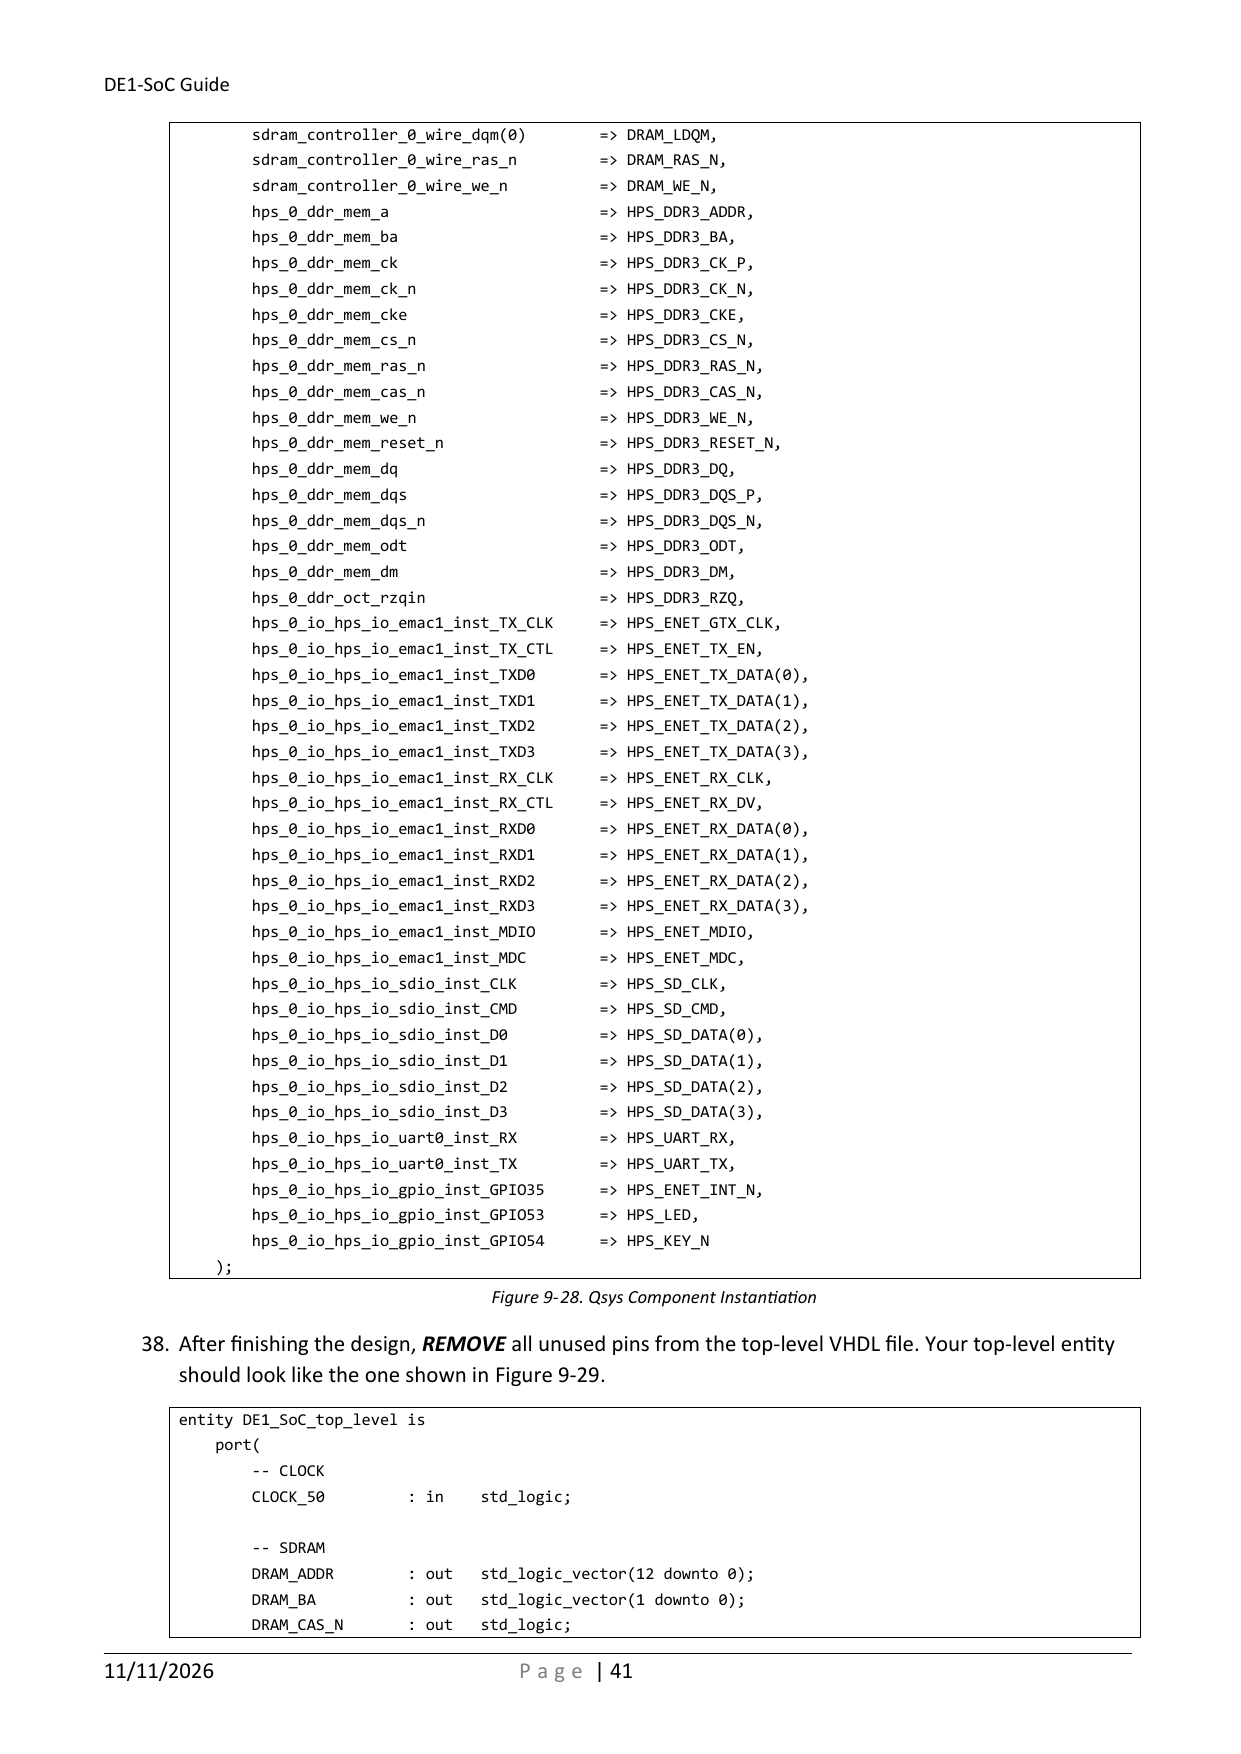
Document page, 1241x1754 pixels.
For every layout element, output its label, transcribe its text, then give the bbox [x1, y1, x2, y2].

text hps_0_io_hps_io_emac1_inst_MDC => HPS_ENET_MDC, [170, 945, 1140, 968]
text hps_0_ddr_mem_ras_n => HPS_DDR3_RAS_N, [170, 353, 1140, 376]
text hps_0_ddr_mem_cs_n => HPS_DDR3_CS_N, [170, 327, 1140, 350]
text hps_0_io_hps_io_emac1_inst_MDIO => HPS_ENET_MDIO, [170, 919, 1140, 942]
text hps_0_io_hps_io_sdio_inst_D0 => HPS_SD_DATA(0), [170, 1022, 1140, 1045]
text hps_0_io_hps_io_emac1_inst_TXD3 => HPS_ENET_TX_DATA(3), [170, 739, 1140, 762]
text hps_0_io_hps_io_sdio_inst_D3 => HPS_SD_DATA(3), [170, 1099, 1140, 1122]
text hps_0_ddr_mem_dm => HPS_DDR3_DM, [170, 559, 1140, 582]
text sdram_controller_0_wire_dqm(0) => DRAM_LDQM, [170, 123, 1140, 144]
text hps_0_io_hps_io_emac1_inst_RX_CTL => HPS_ENET_RX_DV, [170, 791, 1140, 813]
text hps_0_ddr_oct_rzqin => HPS_DDR3_RZQ, [170, 585, 1140, 607]
text hps_0_io_hps_io_sdio_inst_CLK => HPS_SD_CLK, [170, 971, 1140, 993]
text hps_0_io_hps_io_emac1_inst_RXD1 => HPS_ENET_RX_DATA(1), [170, 842, 1140, 865]
text hps_0_ddr_mem_ck_n => HPS_DDR3_CK_N, [170, 276, 1140, 299]
text hps_0_io_hps_io_sdio_inst_CMD => HPS_SD_CMD, [170, 996, 1140, 1019]
text hps_0_ddr_mem_cke => HPS_DDR3_CKE, [170, 302, 1140, 324]
text -- CLOCK [170, 1458, 1140, 1481]
text DRAM_CAS_N : out std_logic; [170, 1612, 1140, 1637]
text hps_0_ddr_mem_ba => HPS_DDR3_BA, [170, 224, 1140, 247]
text hps_0_io_hps_io_sdio_inst_D1 => HPS_SD_DATA(1), [170, 1048, 1140, 1071]
text -- SDRAM [170, 1535, 1140, 1558]
text sdram_controller_0_wire_we_n => DRAM_WE_N, [170, 173, 1140, 196]
text hps_0_io_hps_io_emac1_inst_RXD3 => HPS_ENET_RX_DATA(3), [170, 893, 1140, 916]
text hps_0_io_hps_io_uart0_inst_RX => HPS_UART_RX, [170, 1125, 1140, 1148]
text hps_0_io_hps_io_emac1_inst_RXD0 => HPS_ENET_RX_DATA(0), [170, 816, 1140, 839]
text hps_0_io_hps_io_emac1_inst_TXD0 => HPS_ENET_TX_DATA(0), [170, 662, 1140, 684]
text hps_0_ddr_mem_cas_n => HPS_DDR3_CAS_N, [170, 379, 1140, 402]
text hps_0_ddr_mem_we_n => HPS_DDR3_WE_N, [170, 405, 1140, 427]
text ); [170, 1254, 1140, 1278]
text hps_0_io_hps_io_emac1_inst_TX_CLK => HPS_ENET_GTX_CLK, [170, 611, 1140, 633]
text hps_0_ddr_mem_ck => HPS_DDR3_CK_P, [170, 250, 1140, 273]
text hps_0_io_hps_io_gpio_inst_GPIO35 => HPS_ENET_INT_N, [170, 1177, 1140, 1199]
text port( [170, 1432, 1140, 1455]
text hps_0_io_hps_io_emac1_inst_TX_CTL => HPS_ENET_TX_EN, [170, 636, 1140, 659]
text hps_0_io_hps_io_gpio_inst_GPIO53 => HPS_LED, [170, 1202, 1140, 1225]
text hps_0_io_hps_io_sdio_inst_D2 => HPS_SD_DATA(2), [170, 1074, 1140, 1096]
text sdram_controller_0_wire_ras_n => DRAM_RAS_N, [170, 147, 1140, 170]
text DRAM_BA : out std_logic_vector(1 downto 0); [170, 1587, 1140, 1609]
text hps_0_io_hps_io_emac1_inst_RX_CLK => HPS_ENET_RX_CLK, [170, 765, 1140, 787]
text entity DE1_SoC_top_level is [170, 1408, 1140, 1429]
text hps_0_io_hps_io_emac1_inst_RXD2 => HPS_ENET_RX_DATA(2), [170, 868, 1140, 890]
text hps_0_io_hps_io_emac1_inst_TXD1 => HPS_ENET_TX_DATA(1), [170, 688, 1140, 710]
text hps_0_io_hps_io_gpio_inst_GPIO54 => HPS_KEY_N [170, 1228, 1140, 1251]
text hps_0_ddr_mem_reset_n => HPS_DDR3_RESET_N, [170, 430, 1140, 453]
text hps_0_io_hps_io_emac1_inst_TXD2 => HPS_ENET_TX_DATA(2), [170, 713, 1140, 736]
text hps_0_ddr_mem_dq => HPS_DDR3_DQ, [170, 456, 1140, 479]
text CLOCK_50 : in std_logic; [170, 1484, 1140, 1506]
text hps_0_ddr_mem_dqs => HPS_DDR3_DQS_P, [170, 482, 1140, 504]
text DRAM_ADDR : out std_logic_vector(12 downto 0); [170, 1561, 1140, 1583]
text hps_0_ddr_mem_dqs_n => HPS_DDR3_DQS_N, [170, 508, 1140, 530]
text hps_0_ddr_mem_odt => HPS_DDR3_ODT, [170, 533, 1140, 556]
text hps_0_io_hps_io_uart0_inst_TX => HPS_UART_TX, [170, 1151, 1140, 1173]
text hps_0_ddr_mem_a => HPS_DDR3_ADDR, [170, 199, 1140, 221]
